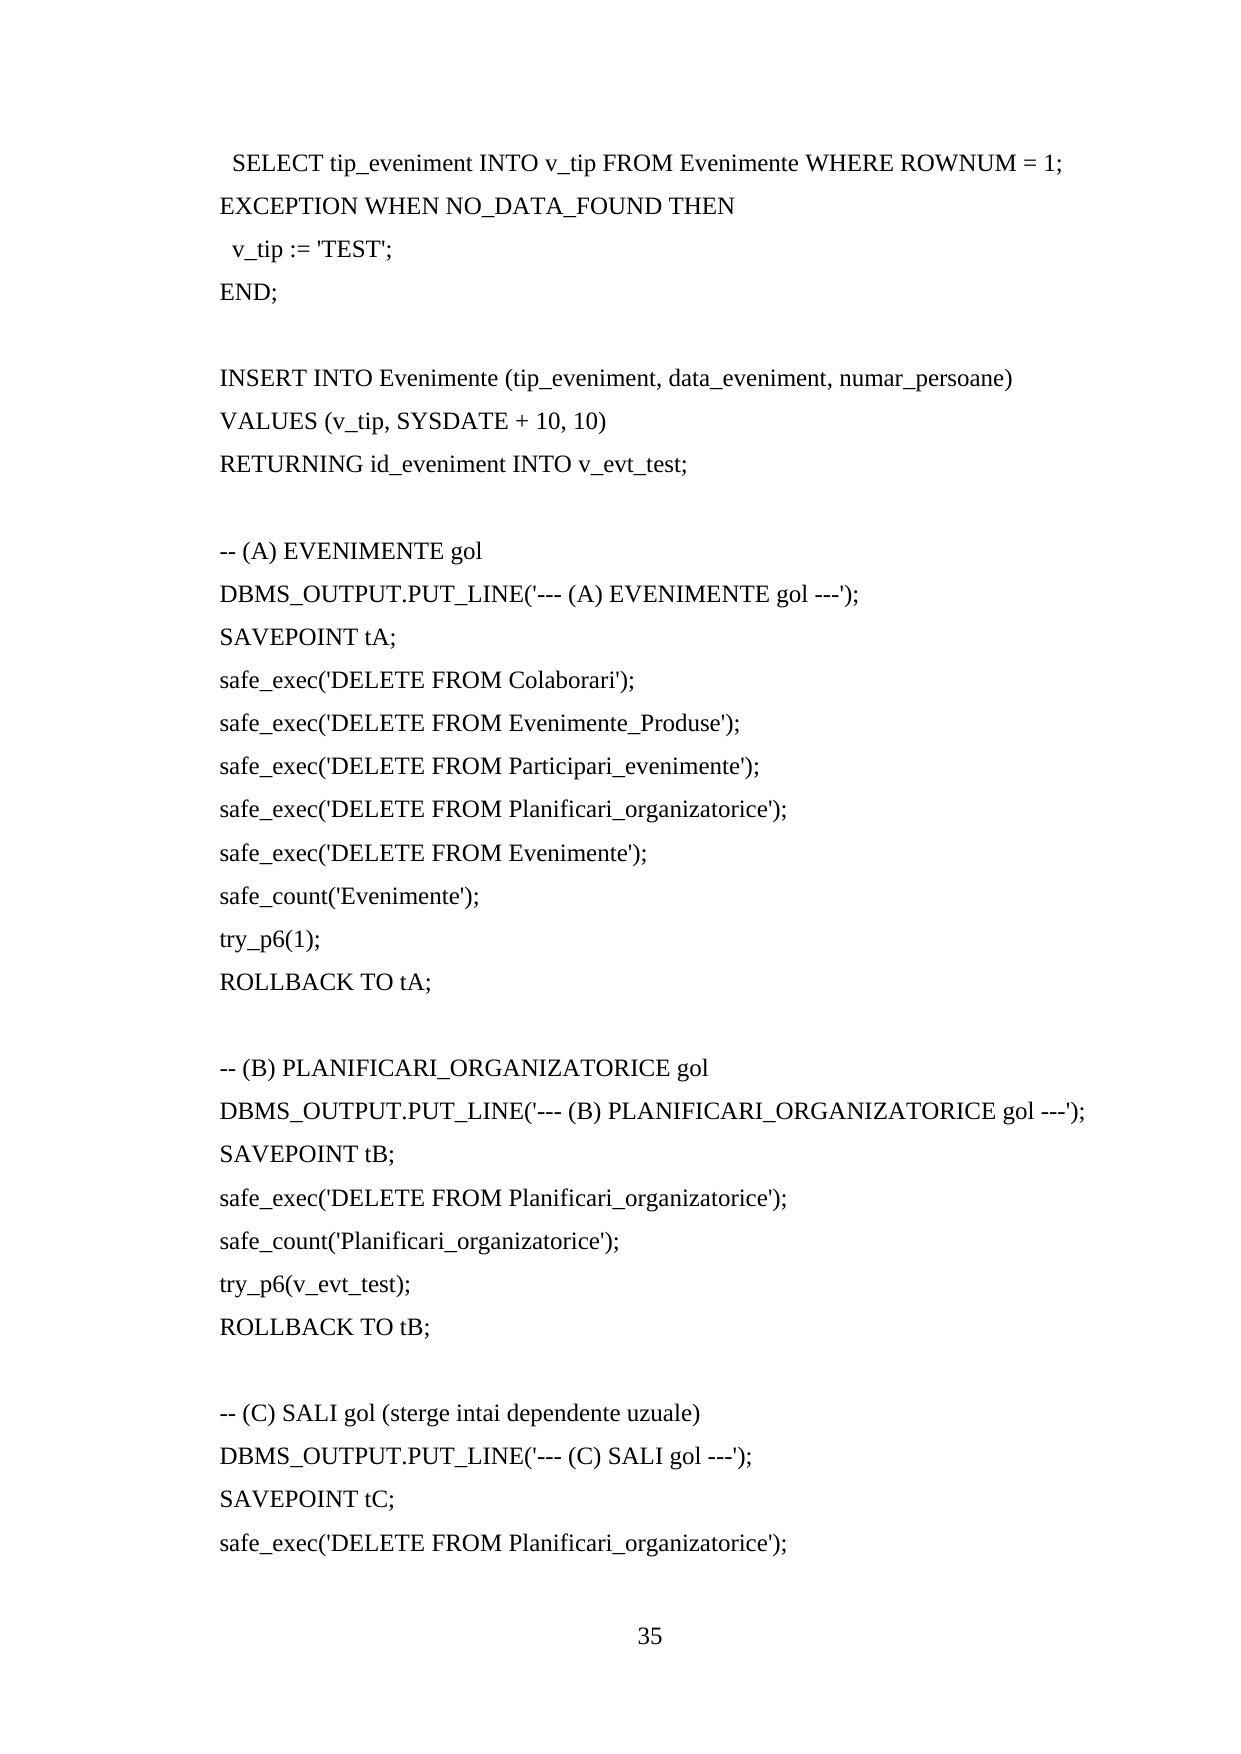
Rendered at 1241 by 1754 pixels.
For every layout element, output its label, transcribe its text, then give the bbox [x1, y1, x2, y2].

text DBMS_OUTPUT.PUT_LINE('--- (B) PLANIFICARI_ORGANIZATORICE gol ---'); [207, 1096, 1092, 1125]
text -- (C) SALI gol (sterge intai dependente uzuale) [207, 1398, 1092, 1427]
text safe_exec('DELETE FROM Participari_evenimente'); [207, 751, 1092, 780]
text VALUES (v_tip, SYSDATE + 10, 10) [207, 406, 1092, 435]
text RETURNING id_eveniment INTO v_evt_test; [207, 449, 1092, 478]
text EXCEPTION WHEN NO_DATA_FOUND THEN [207, 191, 1092, 219]
text safe_exec('DELETE FROM Evenimente'); [207, 838, 1092, 866]
text safe_exec('DELETE FROM Planificari_organizatorice'); [207, 1528, 1092, 1556]
text END; [207, 277, 1092, 306]
text -- (A) EVENIMENTE gol [207, 536, 1092, 564]
text safe_exec('DELETE FROM Colaborari'); [207, 665, 1092, 694]
text SAVEPOINT tA; [207, 622, 1092, 651]
text SAVEPOINT tB; [207, 1139, 1092, 1168]
text safe_exec('DELETE FROM Evenimente_Produse'); [207, 708, 1092, 737]
text safe_count('Planificari_organizatorice'); [207, 1226, 1092, 1254]
text ROLLBACK TO tA; [207, 967, 1092, 996]
text DBMS_OUTPUT.PUT_LINE('--- (A) EVENIMENTE gol ---'); [207, 579, 1092, 608]
text try_p6(v_evt_test); [207, 1269, 1092, 1298]
text SELECT tip_eveniment INTO v_tip FROM Evenimente WHERE ROWNUM = 1; [207, 148, 1092, 176]
text v_tip := 'TEST'; [207, 234, 1092, 263]
text -- (B) PLANIFICARI_ORGANIZATORICE gol [207, 1053, 1092, 1082]
text try_p6(1); [207, 924, 1092, 953]
text safe_exec('DELETE FROM Planificari_organizatorice'); [207, 1183, 1092, 1211]
text INSERT INTO Evenimente (tip_eveniment, data_eveniment, numar_persoane) [207, 363, 1092, 392]
text DBMS_OUTPUT.PUT_LINE('--- (C) SALI gol ---'); [207, 1441, 1092, 1470]
text ROLLBACK TO tB; [207, 1312, 1092, 1341]
text safe_exec('DELETE FROM Planificari_organizatorice'); [207, 794, 1092, 823]
text SAVEPOINT tC; [207, 1484, 1092, 1513]
text safe_count('Evenimente'); [207, 881, 1092, 909]
